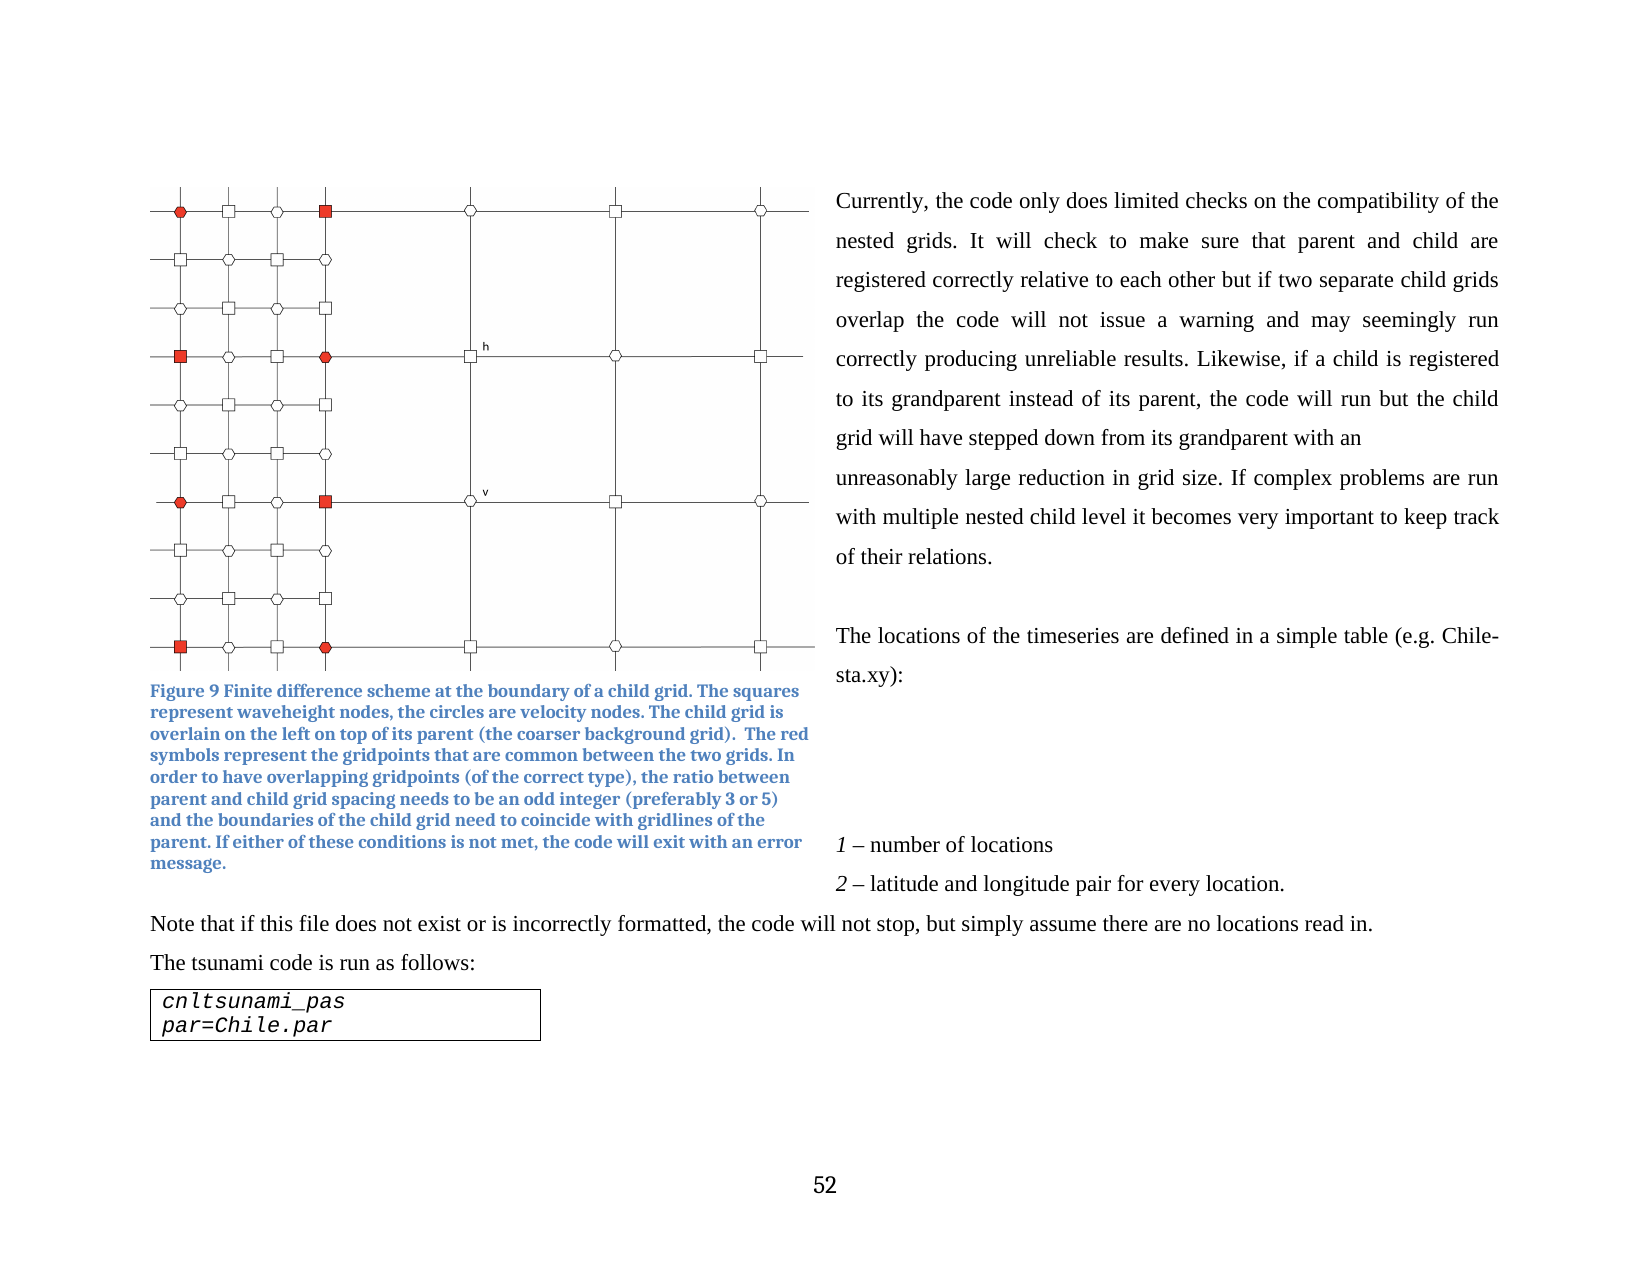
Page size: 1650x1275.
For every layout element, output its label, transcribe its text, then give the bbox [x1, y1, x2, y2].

text The tsunami code is run as follows: [150, 949, 1500, 976]
text 2 – latitude and longitude pair for every location. [815, 870, 1500, 897]
table_header cnltsunami_pas par=Chile.par [151, 990, 540, 1039]
text 1 – number of locations [815, 831, 1500, 857]
picture [150, 187, 815, 671]
text Currently, the code only does limited checks on the compatibility of the nested grids. It will check to make sure that parent and child are registered correctly relative to each other but if two separate child grids overlap the code will not issue a warning and may seemingly run correctly producing unreliable results. Likewise, if a child is registered to its grandparent instead of its parent, the code will run but the child grid will have stepped down from its grandparent with an [815, 187, 1500, 451]
text Note that if this file does not exist or is incorrectly formatted, the code will not stop, but simply assume there are no locations read in. [150, 910, 1500, 936]
text The locations of the timeseries are defined in a simple table (e.g. Chile-sta.xy): [150, 622, 1500, 688]
text unreasonably large reduction in grid size. If complex problems are run with multiple nested child level it becomes very important to keep track of their relations. [815, 464, 1500, 569]
